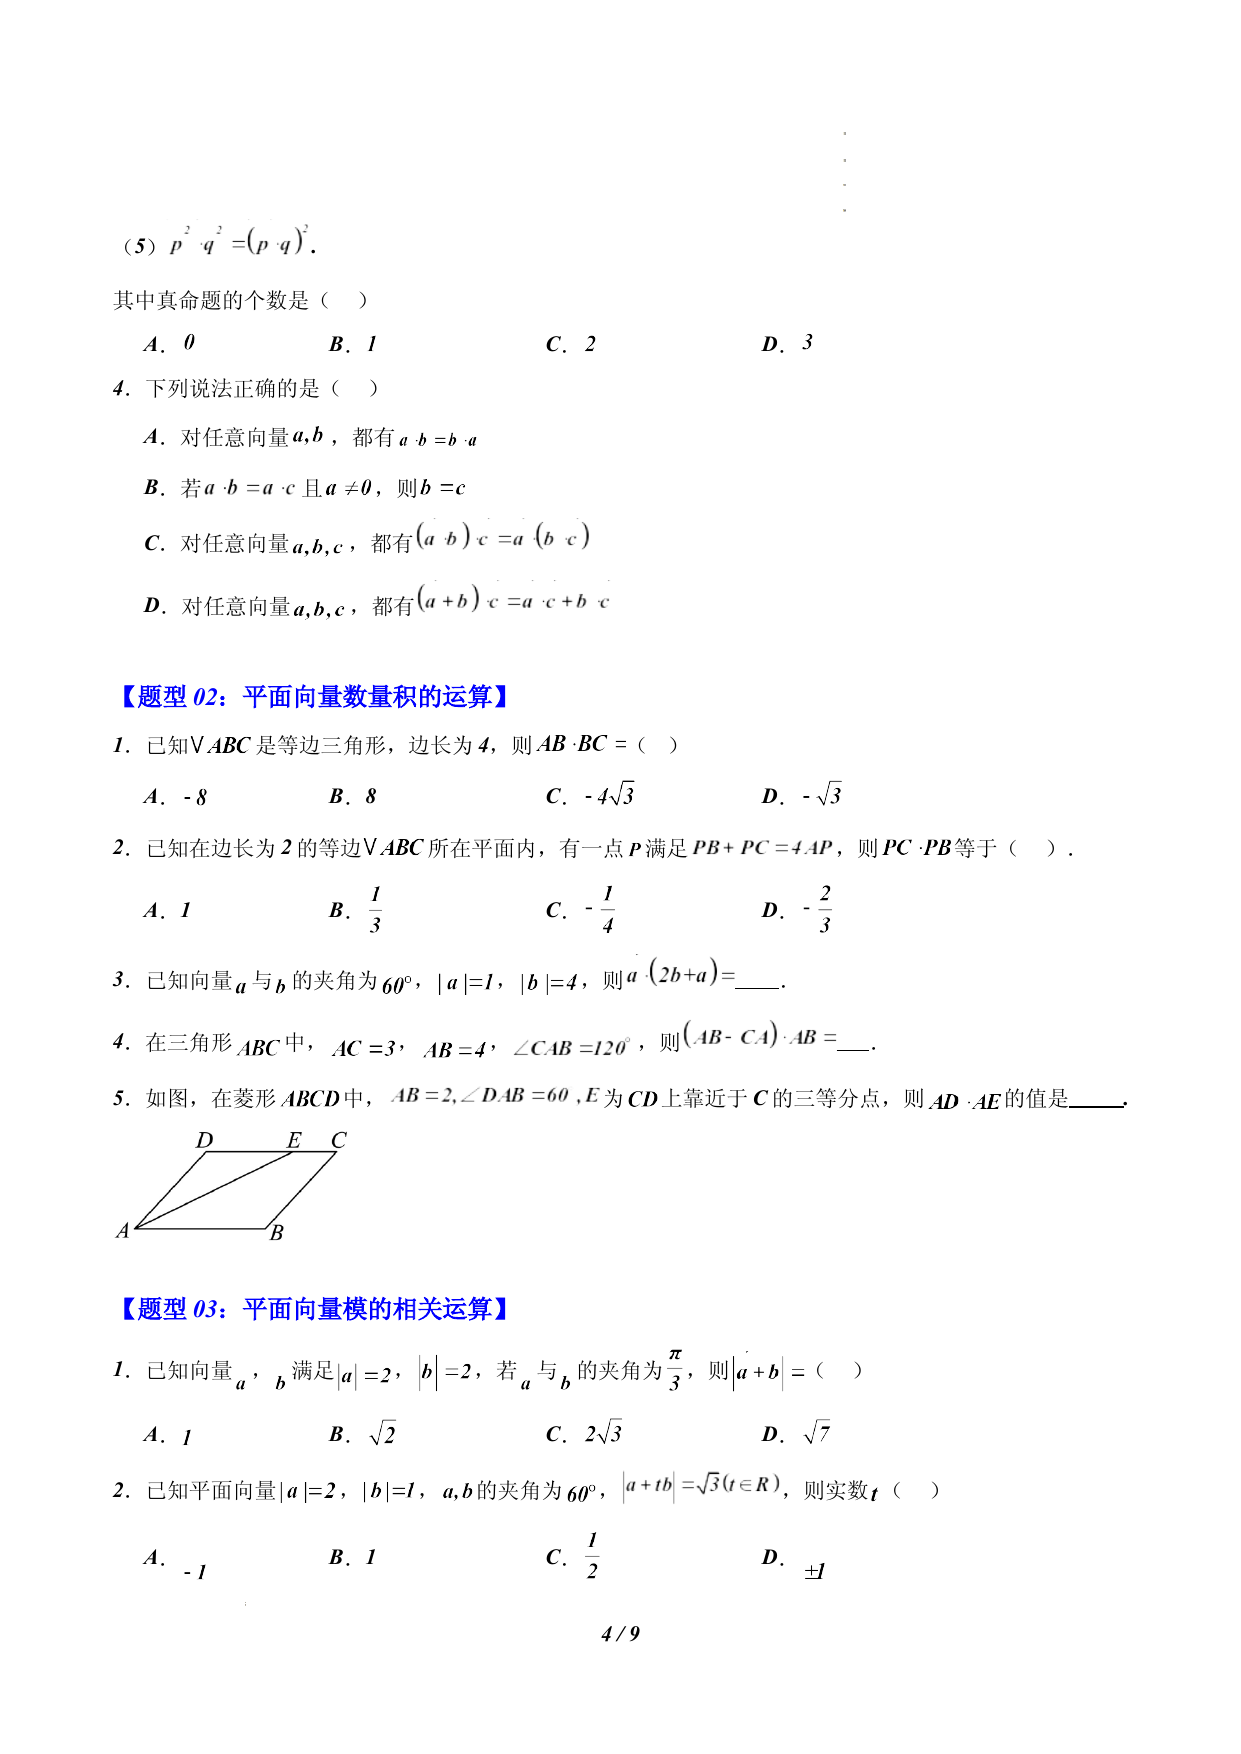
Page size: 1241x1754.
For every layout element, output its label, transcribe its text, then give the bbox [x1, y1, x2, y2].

text 【题型02：平面向量数量积的运算】 [112, 680, 1128, 711]
text A． B． C． D． [143, 1414, 1128, 1453]
text 5．如图，在菱形中，为上靠近于C的三等分点，则的值是 . [112, 1078, 1128, 1116]
text B．若且，则 [143, 469, 1128, 505]
text 3．已知向量与的夹角为，，，则 ． [112, 954, 1128, 1003]
picture [112, 1129, 349, 1242]
text 2．已知平面向量，，的夹角为，，则实数（ ） [112, 1467, 1128, 1512]
text 4．在三角形中，，，，则 ． [112, 1016, 1128, 1065]
text D．对任意向量，都有 [143, 580, 1128, 629]
text C．对任意向量，都有 [143, 518, 1128, 567]
text A． B． C． D． [143, 328, 1128, 359]
text A．1 B． C． D． [143, 879, 1128, 941]
text 【题型03：平面向量模的相关运算】 [112, 1292, 1128, 1323]
text （5）. [112, 219, 1128, 272]
text A．对任意向量，都有 [143, 416, 1128, 455]
text 其中真命题的个数是（ ） [112, 285, 1128, 314]
text A． B．8 C． D． [143, 777, 1128, 815]
text 1．已知是等边三角形，边长为4，则（ ） [112, 726, 1128, 763]
text 1．已知向量，满足，，若与的夹角为，则（ ） [112, 1338, 1128, 1400]
text 2．已知在边长为2的等边所在平面内，有一点满足，则等于（ ）． [112, 828, 1128, 865]
text A． B．1 C． D． [143, 1526, 1128, 1587]
text 4．下列说法正确的是（ ） [112, 373, 1128, 402]
